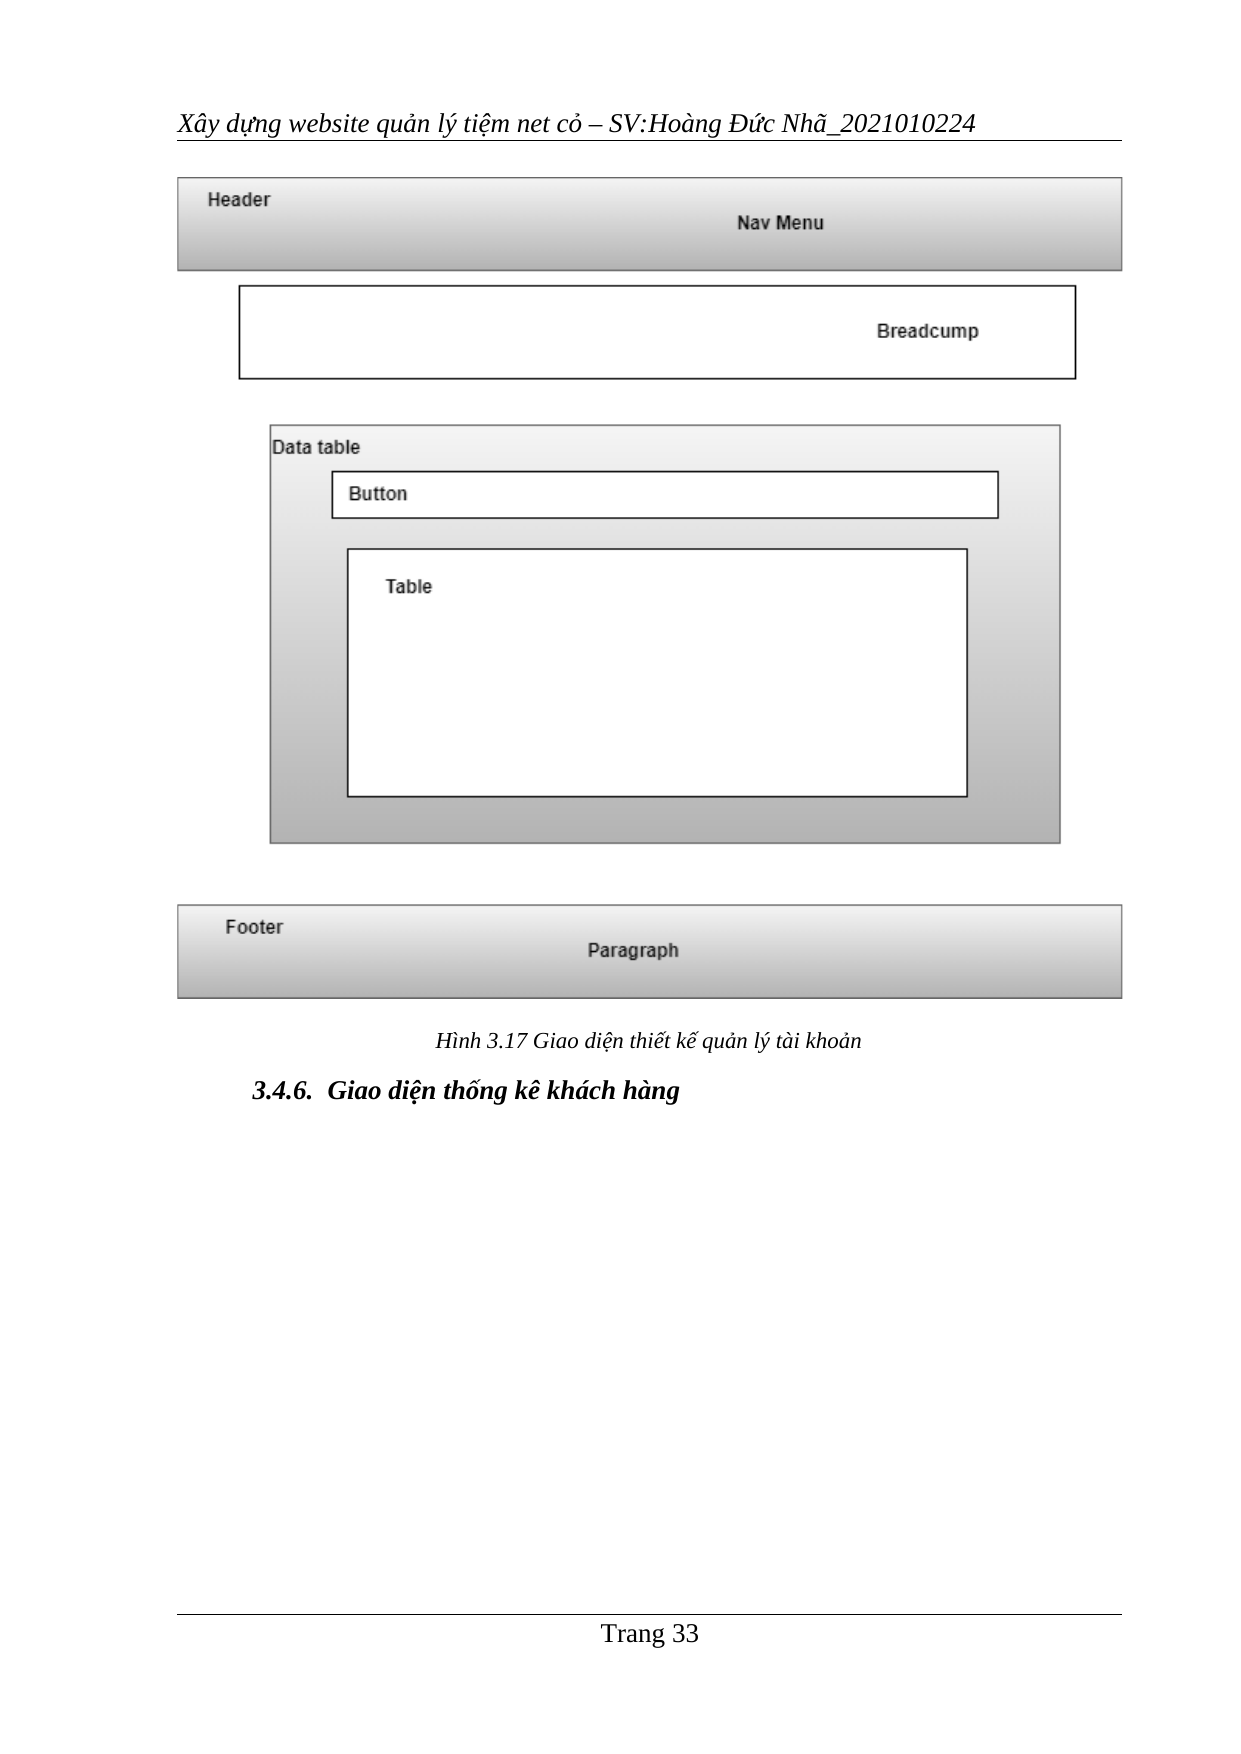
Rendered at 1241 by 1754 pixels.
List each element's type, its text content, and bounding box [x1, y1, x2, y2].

text Hình 3.17 Giao diện thiết kế quản lý tài khoản [177, 1027, 1122, 1053]
subtitle Giao diện thống kê khách hàng [252, 1074, 1122, 1105]
picture [177, 177, 1123, 999]
